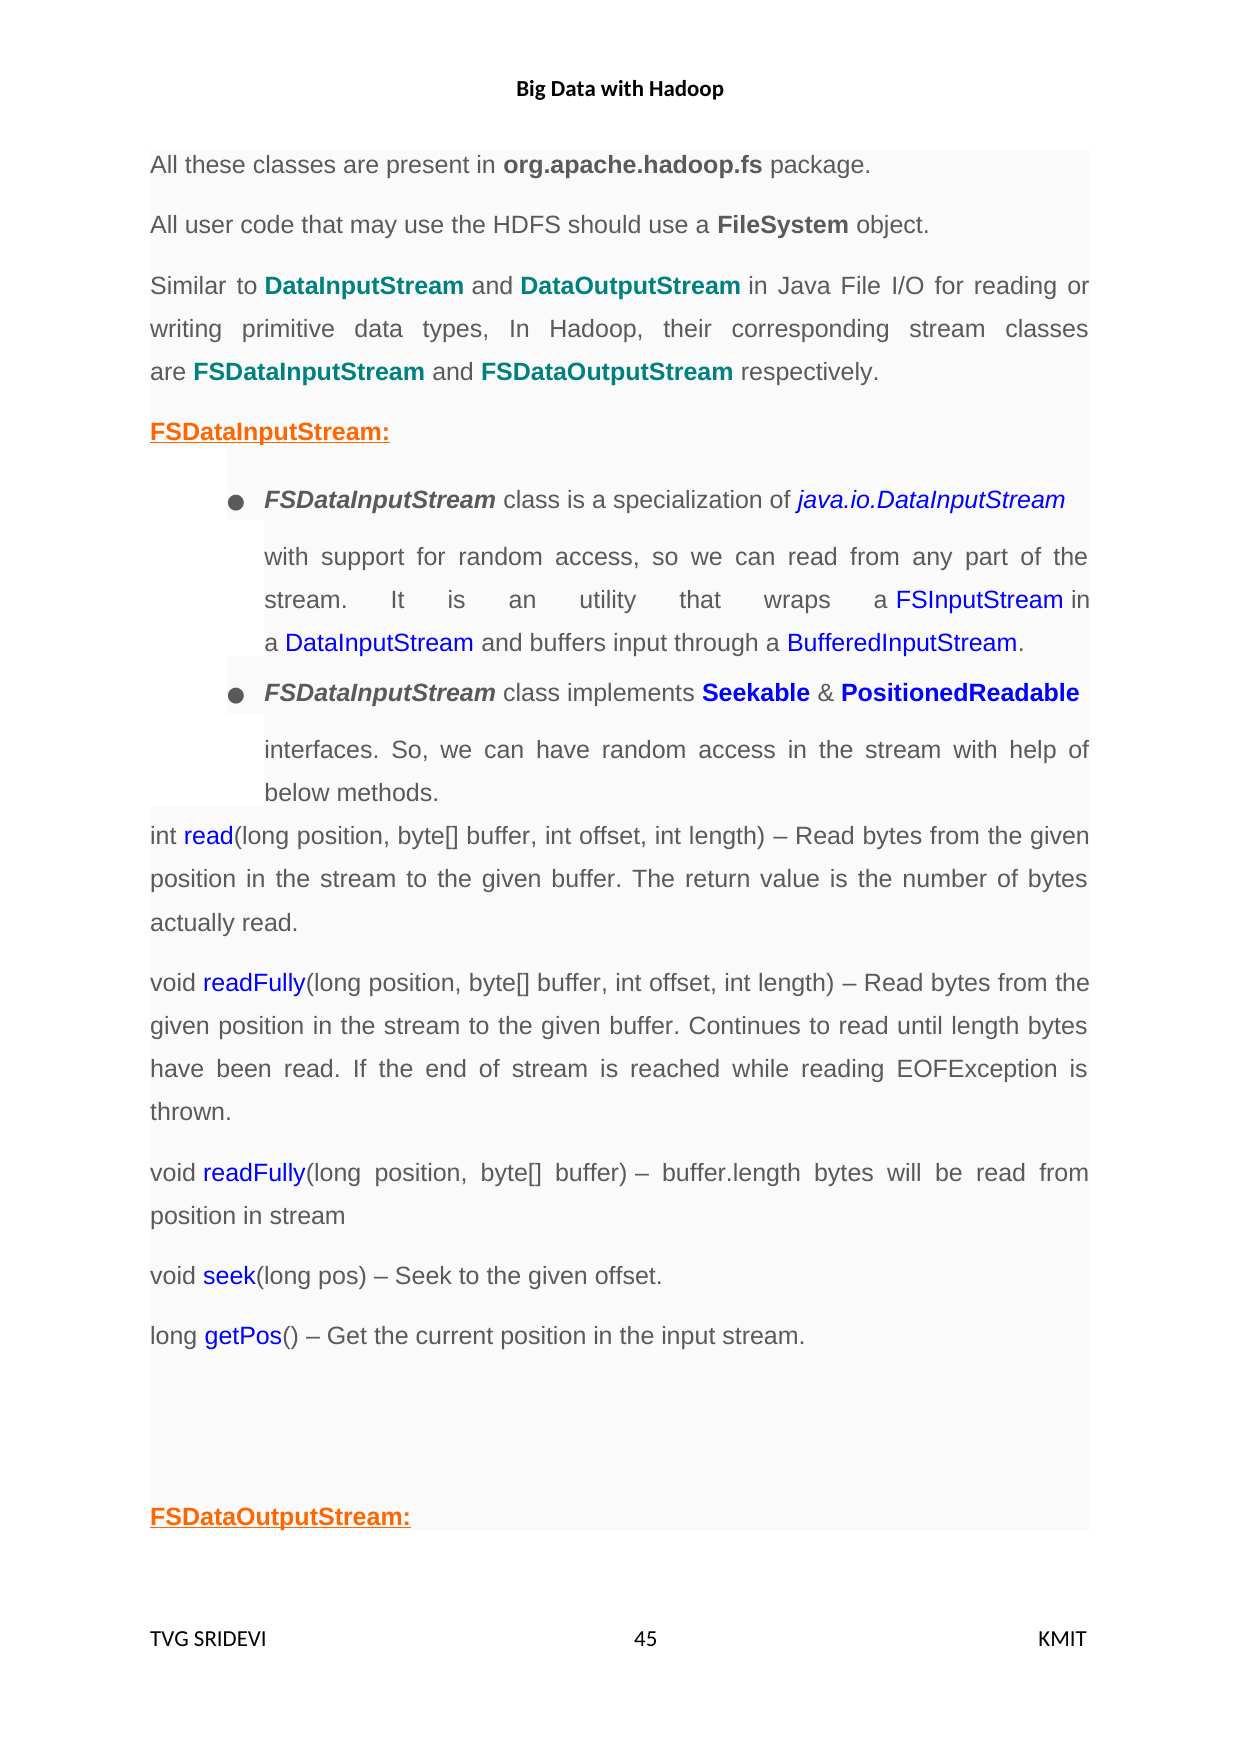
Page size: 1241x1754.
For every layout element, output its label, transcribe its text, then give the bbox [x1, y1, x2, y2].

text FSDataInputStream: [150, 417, 1090, 446]
text Similar to DataInputStream and DataOutputStream in Java File I/O for reading or writing primitive data types, In Hadoop, their corresponding stream classes are FSDataInputStream and FSDataOutputStream respectively. [150, 271, 1090, 386]
list FSDataInputStream class implements Seekable & PositionedReadable [227, 671, 1090, 714]
text FSDataOutputStream: [150, 1502, 1090, 1531]
text void readFully(long position, byte[] buffer) – buffer.length bytes will be read from position in stream [150, 1157, 1090, 1229]
text interfaces. So, we can have random access in the stream with help of below methods. [264, 735, 1090, 807]
text with support for random access, so we can read from any part of the stream. It is an utility that wraps a FSInputStream in a DataInputStream and buffers input through a BufferedInputStream. [264, 542, 1090, 657]
text int read(long position, byte[] buffer, int offset, int length) – Read bytes from the given position in the stream to the given buffer. The return value is the number of bytes actually read. [150, 821, 1090, 936]
text void seek(long pos) – Seek to the given offset. [150, 1261, 1090, 1290]
text long getPos() – Get the current position in the input stream. [150, 1321, 1090, 1350]
list FSDataInputStream class is a specialization of java.io.DataInputStream [227, 477, 1090, 520]
text All these classes are present in org.apache.hadoop.fs package. [150, 150, 1090, 179]
text void readFully(long position, byte[] buffer, int offset, int length) – Read bytes from the given position in the stream to the given buffer. Continues to read until length bytes have been read. If the end of stream is reached while reading EOFException is thrown. [150, 968, 1090, 1126]
text All user code that may use the HDFS should use a FileSystem object. [150, 210, 1090, 239]
